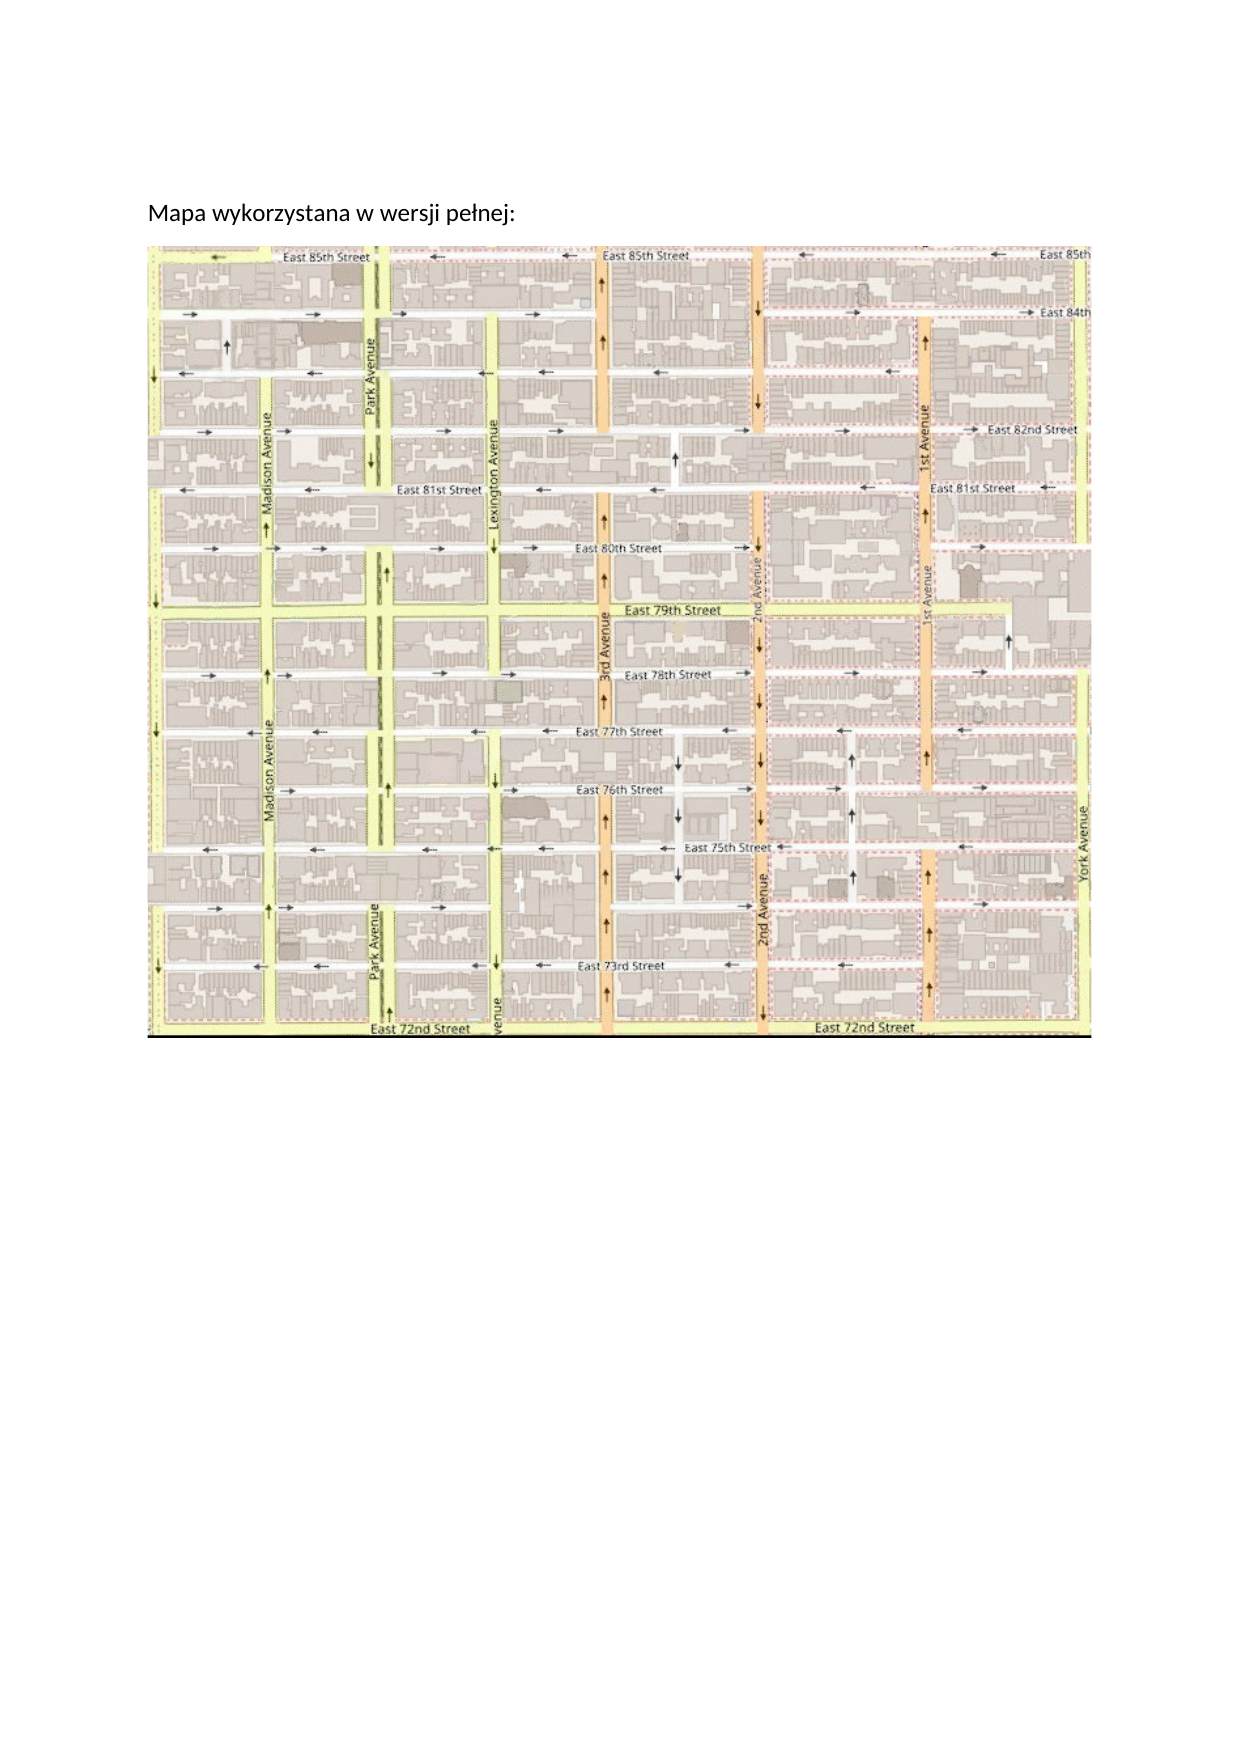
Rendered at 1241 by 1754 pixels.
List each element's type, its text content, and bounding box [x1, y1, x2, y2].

picture [147, 246, 1092, 1038]
text Mapa wykorzystana w wersji pełnej: [148, 197, 1093, 228]
